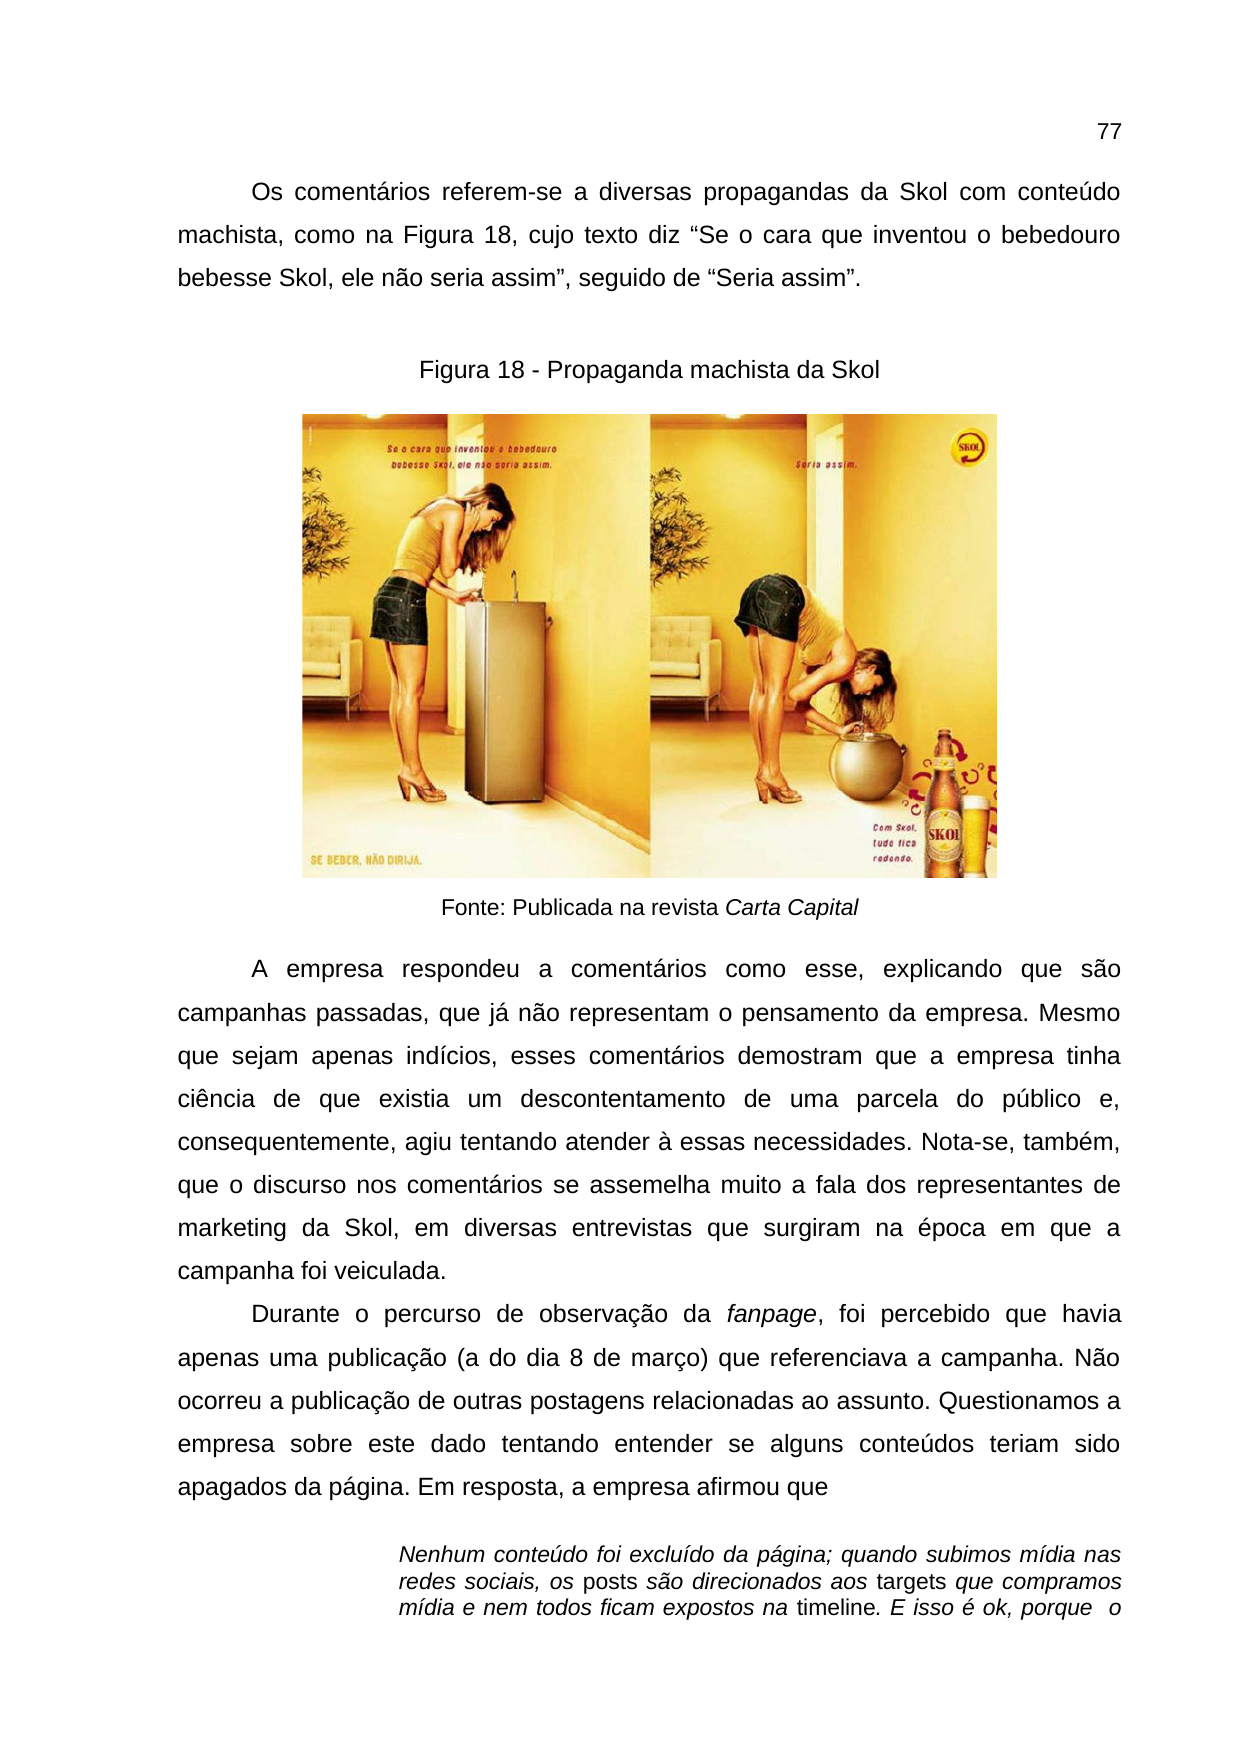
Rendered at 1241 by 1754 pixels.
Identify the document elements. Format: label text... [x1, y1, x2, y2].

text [398, 1541, 1122, 1621]
text Durante o percurso de observação da fanpage, foi percebido que havia apenas uma publicação (a do dia 8 de março) que referenciava a campanha. Não ocorreu a publicação de outras postagens relacionadas ao assunto. Questionamos a empresa sobre este dado tentando entender se alguns conteúdos teriam sido apagados da página. Em resposta, a empresa afirmou que [177, 1299, 1122, 1501]
text Os comentários referem-se a diversas propagandas da Skol com conteúdo machista, como na Figura 18, cujo texto diz “Se o cara que inventou o bebedouro bebesse Skol, ele não seria assim”, seguido de “Seria assim”. [177, 177, 1122, 292]
picture [302, 414, 997, 878]
text A empresa respondeu a comentários como esse, explicando que são campanhas passadas, que já não representam o pensamento da empresa. Mesmo que sejam apenas indícios, esses comentários demostram que a empresa tinha ciência de que existia um descontentamento de uma parcela do público e, consequentemente, agiu tentando atender à essas necessidades. Nota-se, também, que o discurso nos comentários se assemelha muito a fala dos representantes de marketing da Skol, em diversas entrevistas que surgiram na época em que a campanha foi veiculada. [177, 954, 1122, 1285]
text Fonte: Publicada na revista Carta Capital [177, 894, 1122, 921]
